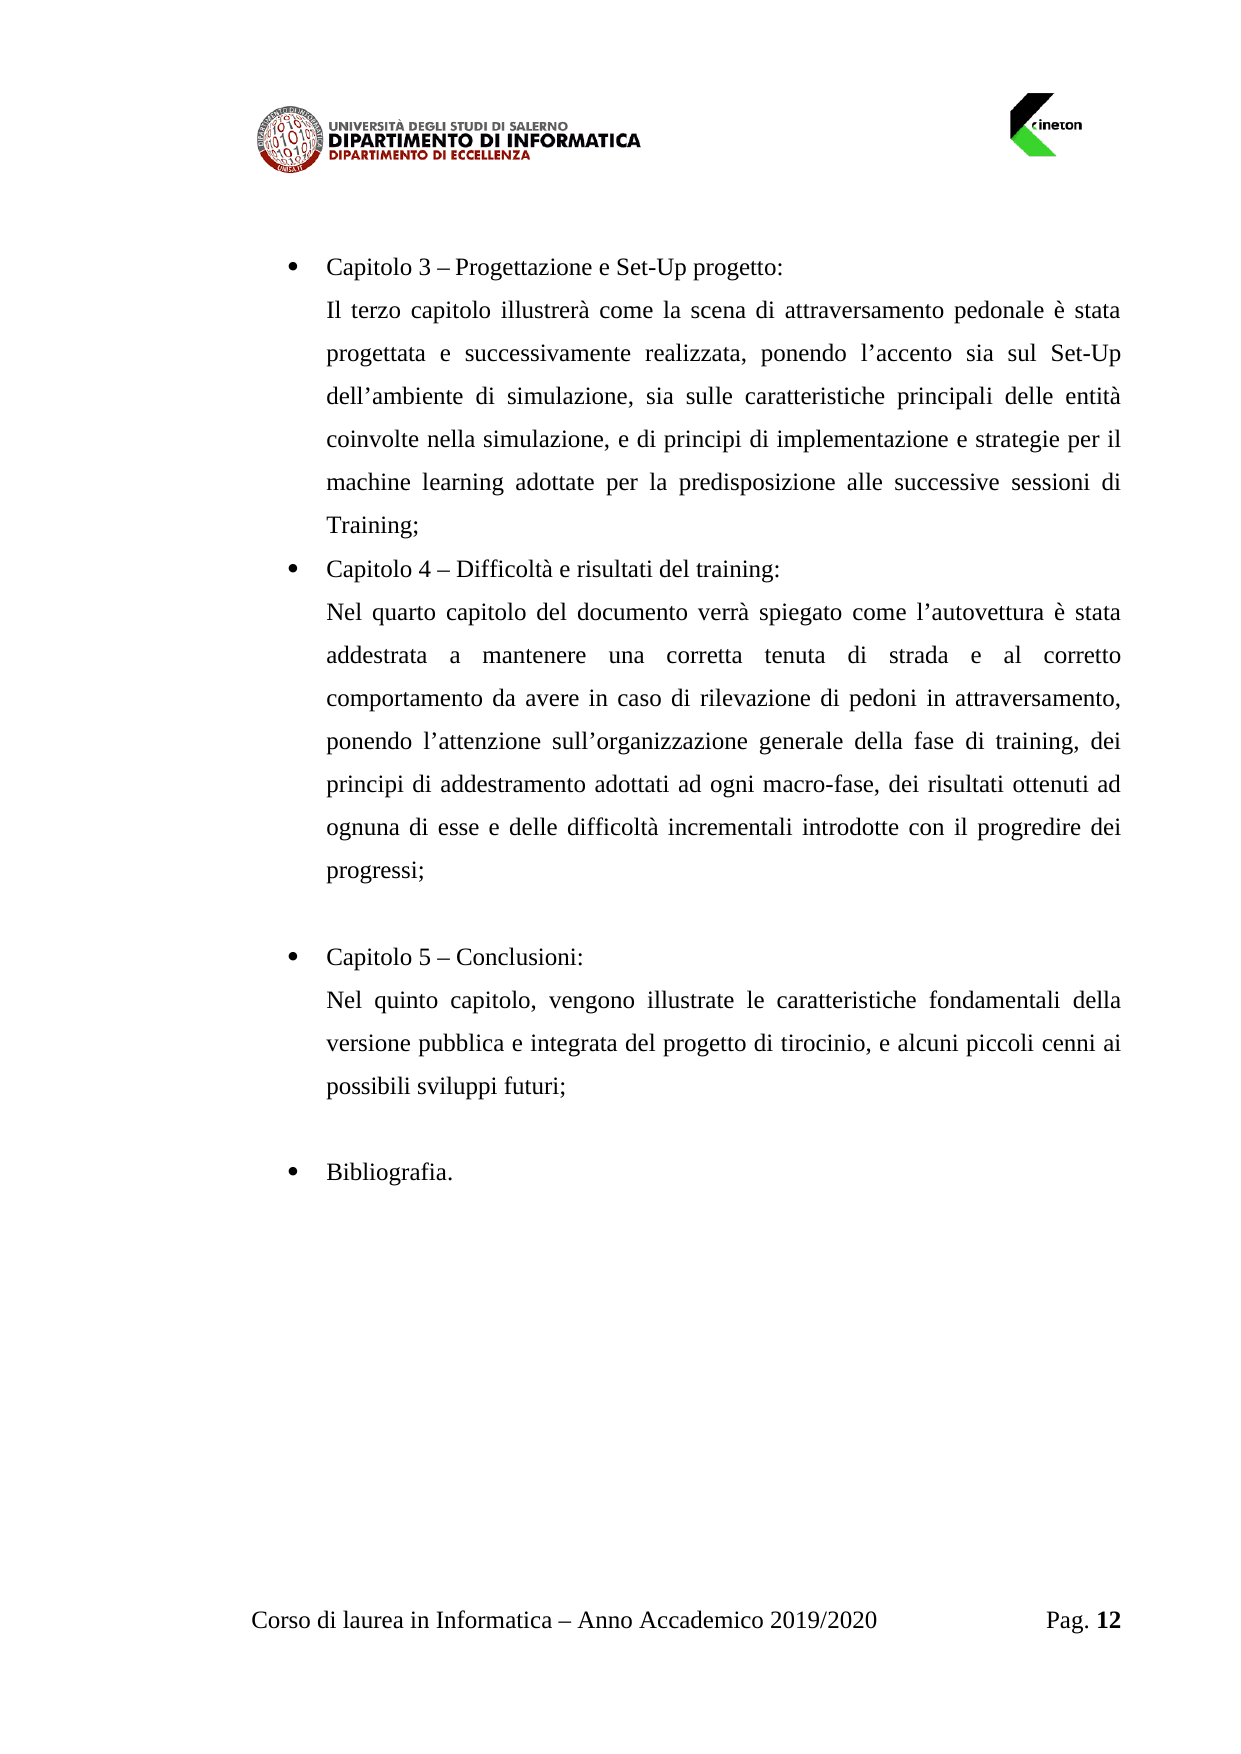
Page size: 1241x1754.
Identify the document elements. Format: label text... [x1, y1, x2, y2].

list Il terzo capitolo illustrerà come la scena di attraversamento pedonale è stata progettata e successivamente realizzata, ponendo l’accento sia sul Set-Up dell’ambiente di simulazione, sia sulle caratteristiche principali delle entità coinvolte nella simulazione, e di principi di implementazione e strategie per il machine learning adottate per la predisposizione alle successive sessioni di Training; [326, 295, 1122, 539]
list Capitolo 5 – Conclusioni: [288, 942, 1122, 971]
picture [251, 102, 645, 177]
list Nel quarto capitolo del documento verrà spiegato come l’autovettura è stata addestrata a mantenere una corretta tenuta di strada e al corretto comportamento da avere in caso di rilevazione di pedoni in attraversamento, ponendo l’attenzione sull’organizzazione generale della fase di training, dei principi di addestramento adottati ad ogni macro-fase, dei risultati ottenuti ad ognuna di esse e delle difficoltà incrementali introdotte con il progredire dei progressi; [326, 597, 1122, 884]
list Capitolo 4 – Difficoltà e risultati del training: [288, 554, 1122, 582]
list Capitolo 3 – Progettazione e Set-Up progetto: [288, 252, 1122, 280]
picture [987, 73, 1102, 177]
list Bibliografia. [288, 1157, 1122, 1186]
list Nel quinto capitolo, vengono illustrate le caratteristiche fondamentali della versione pubblica e integrata del progetto di tirocinio, e alcuni piccoli cenni ai possibili sviluppi futuri; [326, 985, 1122, 1100]
